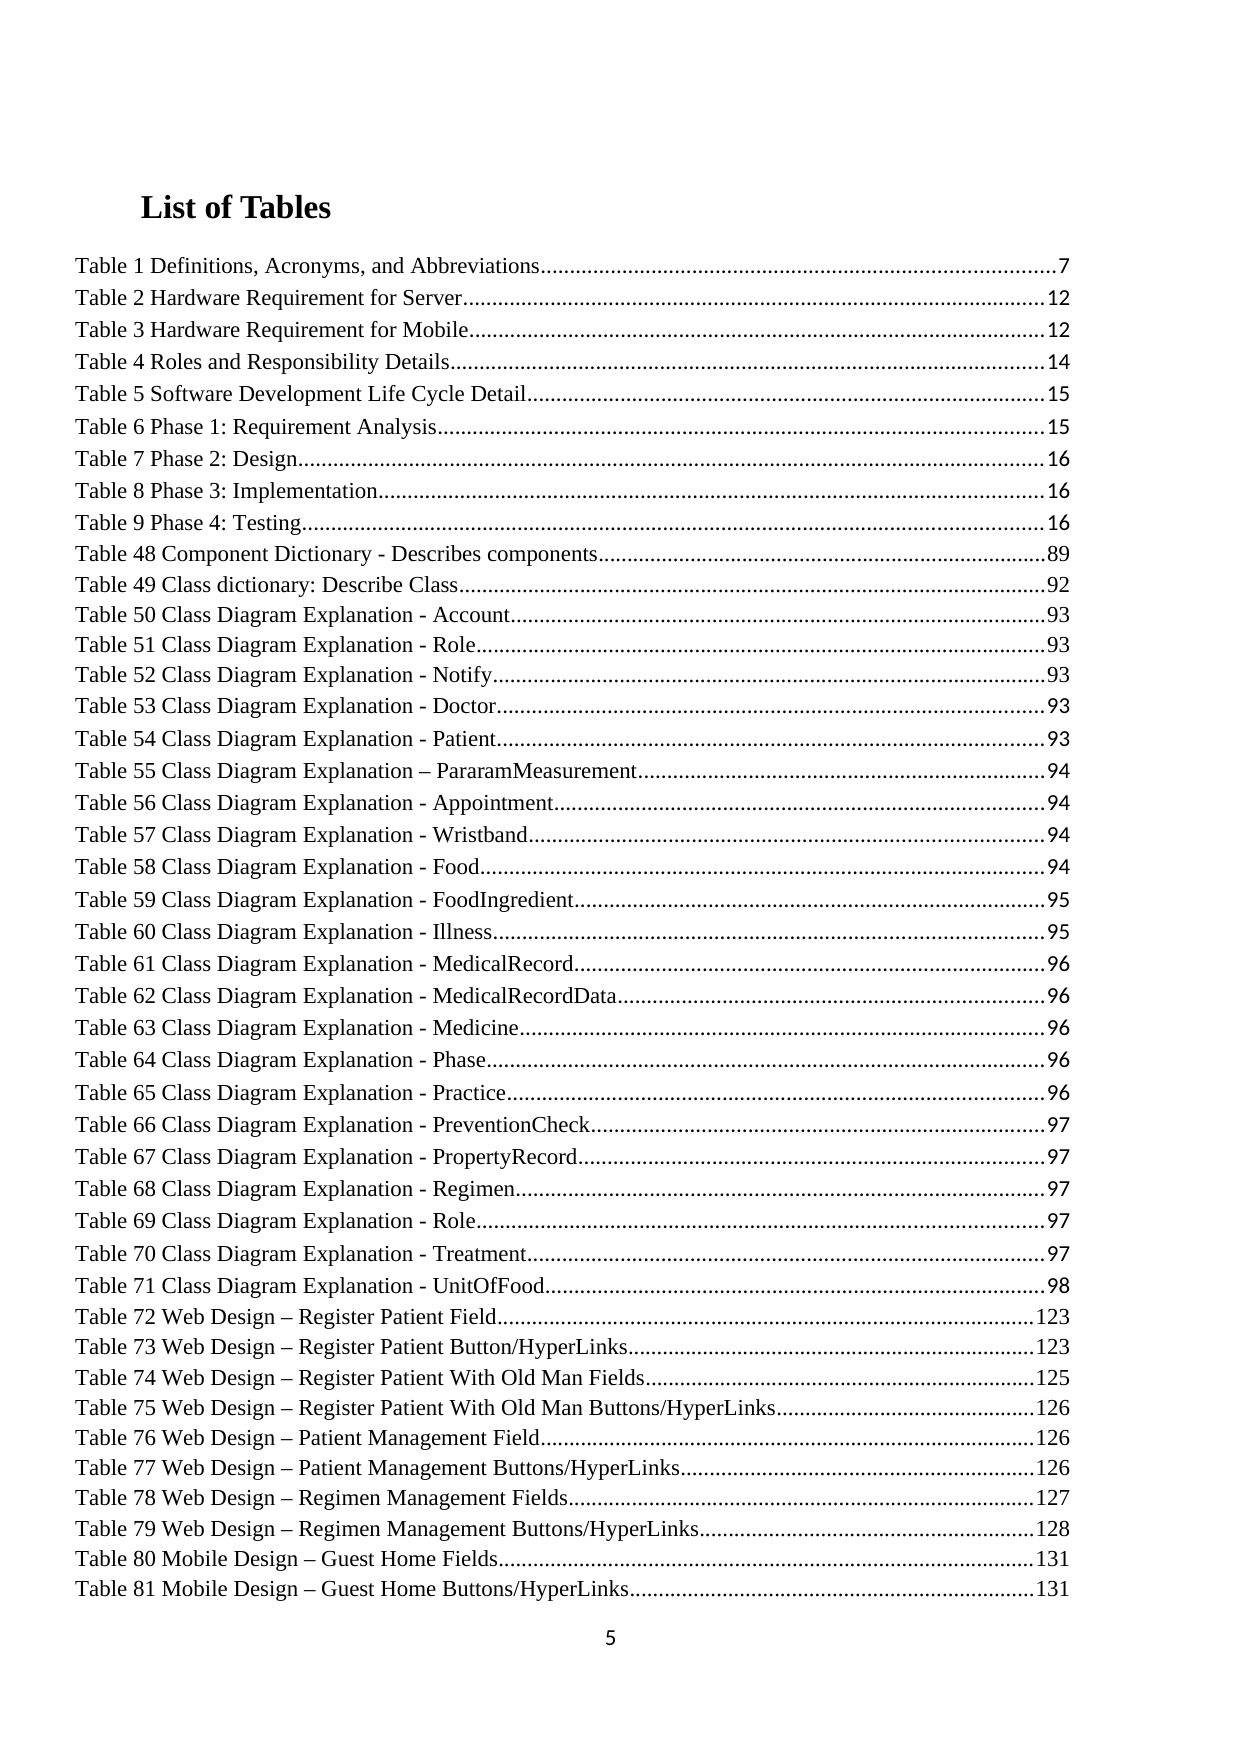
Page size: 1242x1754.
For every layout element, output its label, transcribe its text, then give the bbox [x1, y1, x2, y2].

text Table 62 Class Diagram Explanation - MedicalRecordData 96 [75, 981, 1146, 1009]
text Table 61 Class Diagram Explanation - MedicalRecord 96 [75, 949, 1146, 977]
text Table 80 Mobile Design – Guest Home Fields 131 [75, 1545, 1146, 1571]
text Table 55 Class Diagram Explanation – PararamMeasurement 94 [75, 756, 1146, 784]
text Table 79 Web Design – Regimen Management Buttons/HyperLinks 128 [75, 1514, 1146, 1541]
text Table 53 Class Diagram Explanation - Doctor 93 [75, 692, 1146, 719]
text Table 7 Phase 2: Design 16 [75, 444, 1146, 472]
text Table 74 Web Design – Register Patient With Old Man Fields 125 [75, 1363, 1146, 1390]
text Table 66 Class Diagram Explanation - PreventionCheck 97 [75, 1110, 1146, 1138]
text Table 64 Class Diagram Explanation - Phase 96 [75, 1046, 1146, 1074]
text Table 54 Class Diagram Explanation - Patient 93 [75, 724, 1146, 752]
text Table 50 Class Diagram Explanation - Account 93 [75, 601, 1146, 627]
text Table 2 Hardware Requirement for Server 12 [75, 283, 1146, 311]
text Table 63 Class Diagram Explanation - Medicine 96 [75, 1013, 1146, 1041]
text Table 52 Class Diagram Explanation - Notify 93 [75, 661, 1146, 688]
text Table 5 Software Development Life Cycle Detail 15 [75, 379, 1146, 408]
text Table 9 Phase 4: Testing 16 [75, 508, 1146, 536]
text Table 72 Web Design – Register Patient Field 123 [75, 1303, 1146, 1329]
text Table 49 Class dictionary: Describe Class 92 [75, 571, 1146, 597]
text Table 6 Phase 1: Requirement Analysis 15 [75, 412, 1146, 440]
text Table 51 Class Diagram Explanation - Role 93 [75, 631, 1146, 657]
subtitle List of Tables [75, 187, 1146, 226]
text Table 3 Hardware Requirement for Mobile 12 [75, 315, 1146, 343]
text Table 76 Web Design – Patient Management Field 126 [75, 1424, 1146, 1450]
text Table 68 Class Diagram Explanation - Regimen 97 [75, 1174, 1146, 1202]
text Table 57 Class Diagram Explanation - Wristband 94 [75, 820, 1146, 848]
text Table 48 Component Dictionary - Describes components 89 [75, 541, 1146, 567]
text Table 71 Class Diagram Explanation - UnitOfFood 98 [75, 1271, 1146, 1299]
text Table 81 Mobile Design – Guest Home Buttons/HyperLinks 131 [75, 1575, 1146, 1601]
text Table 60 Class Diagram Explanation - Illness 95 [75, 917, 1146, 945]
text Table 56 Class Diagram Explanation - Appointment 94 [75, 788, 1146, 816]
text Table 65 Class Diagram Explanation - Practice 96 [75, 1078, 1146, 1106]
text Table 59 Class Diagram Explanation - FoodIngredient 95 [75, 885, 1146, 913]
text Table 70 Class Diagram Explanation - Treatment 97 [75, 1239, 1146, 1267]
text Table 77 Web Design – Patient Management Buttons/HyperLinks 126 [75, 1454, 1146, 1481]
text Table 69 Class Diagram Explanation - Role 97 [75, 1207, 1146, 1234]
text Table 8 Phase 3: Implementation 16 [75, 476, 1146, 504]
text Table 1 Definitions, Acronyms, and Abbreviations 7 [75, 251, 1146, 279]
text Table 4 Roles and Responsibility Details 14 [75, 347, 1146, 375]
text Table 73 Web Design – Register Patient Button/HyperLinks 123 [75, 1333, 1146, 1360]
text Table 75 Web Design – Register Patient With Old Man Buttons/HyperLinks 126 [75, 1394, 1146, 1420]
text Table 67 Class Diagram Explanation - PropertyRecord 97 [75, 1142, 1146, 1170]
text Table 78 Web Design – Regimen Management Fields 127 [75, 1484, 1146, 1511]
text Table 58 Class Diagram Explanation - Food 94 [75, 852, 1146, 881]
